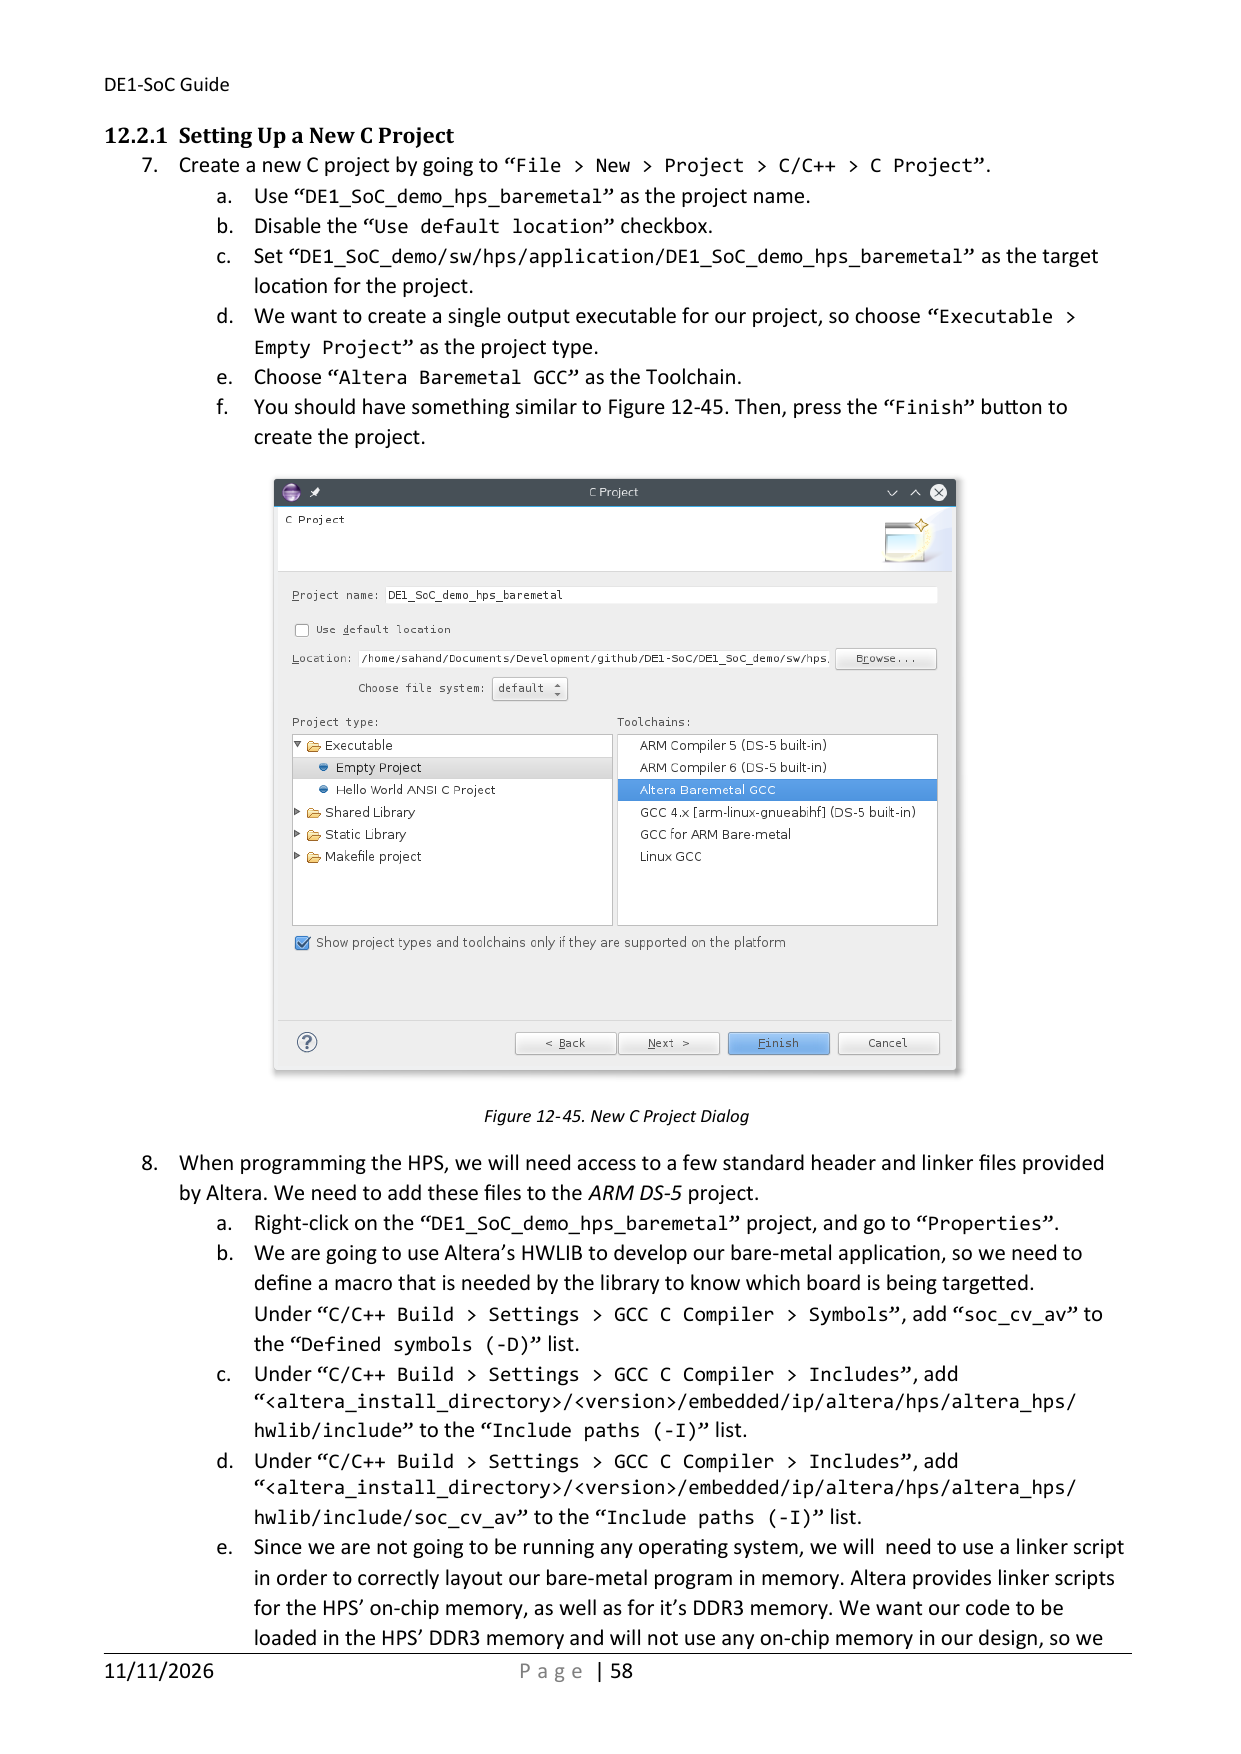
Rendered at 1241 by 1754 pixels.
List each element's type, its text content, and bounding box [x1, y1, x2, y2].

list Use “DE1_SoC_demo_hps_baremetal” as the project name. [216, 181, 1132, 209]
list Disable the “Use default location” checkbox. [216, 211, 1132, 239]
list Under “C/C++ Build > Settings > GCC C Compiler > Includes”, add “<altera_install_directory>/<version>/embedded/ip/altera/hps/altera_hps/hwlib/include/soc_cv_av” to the “Include paths (-I)” list. [216, 1446, 1132, 1530]
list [216, 1532, 1132, 1651]
picture [264, 469, 971, 1085]
list When programming the HPS, we will need access to a few standard header and linker files provided by Altera. We need to add these files to the ARM DS-5 project. [141, 1148, 1132, 1206]
subtitle Setting Up a New C Project [103, 122, 1132, 148]
list Set “DE1_SoC_demo/sw/hps/application/DE1_SoC_demo_hps_baremetal” as the target location for the project. [216, 241, 1132, 299]
list Under “C/C++ Build > Settings > GCC C Compiler > Includes”, add “<altera_install_directory>/<version>/embedded/ip/altera/hps/altera_hps/hwlib/include” to the “Include paths (-I)” list. [216, 1359, 1132, 1443]
list Right-click on the “DE1_SoC_demo_hps_baremetal” project, and go to “Properties”. [216, 1208, 1132, 1236]
list Create a new C project by going to “File > New > Project > C/C++ > C Project”. [141, 151, 1132, 179]
list We want to create a single output executable for our project, so choose “Executable > Empty Project” as the project type. [216, 302, 1132, 360]
list We are going to use Altera’s HWLIB to develop our bare-metal application, so we need to define a macro that is needed by the library to know which board is being targetted. Under “C/C++ Build > Settings > GCC C Compiler > Symbols”, add “soc_cv_av” to the “Defined symbols (-D)” list. [216, 1238, 1132, 1357]
list Choose “Altera Baremetal GCC” as the Toolchain. [216, 362, 1132, 390]
